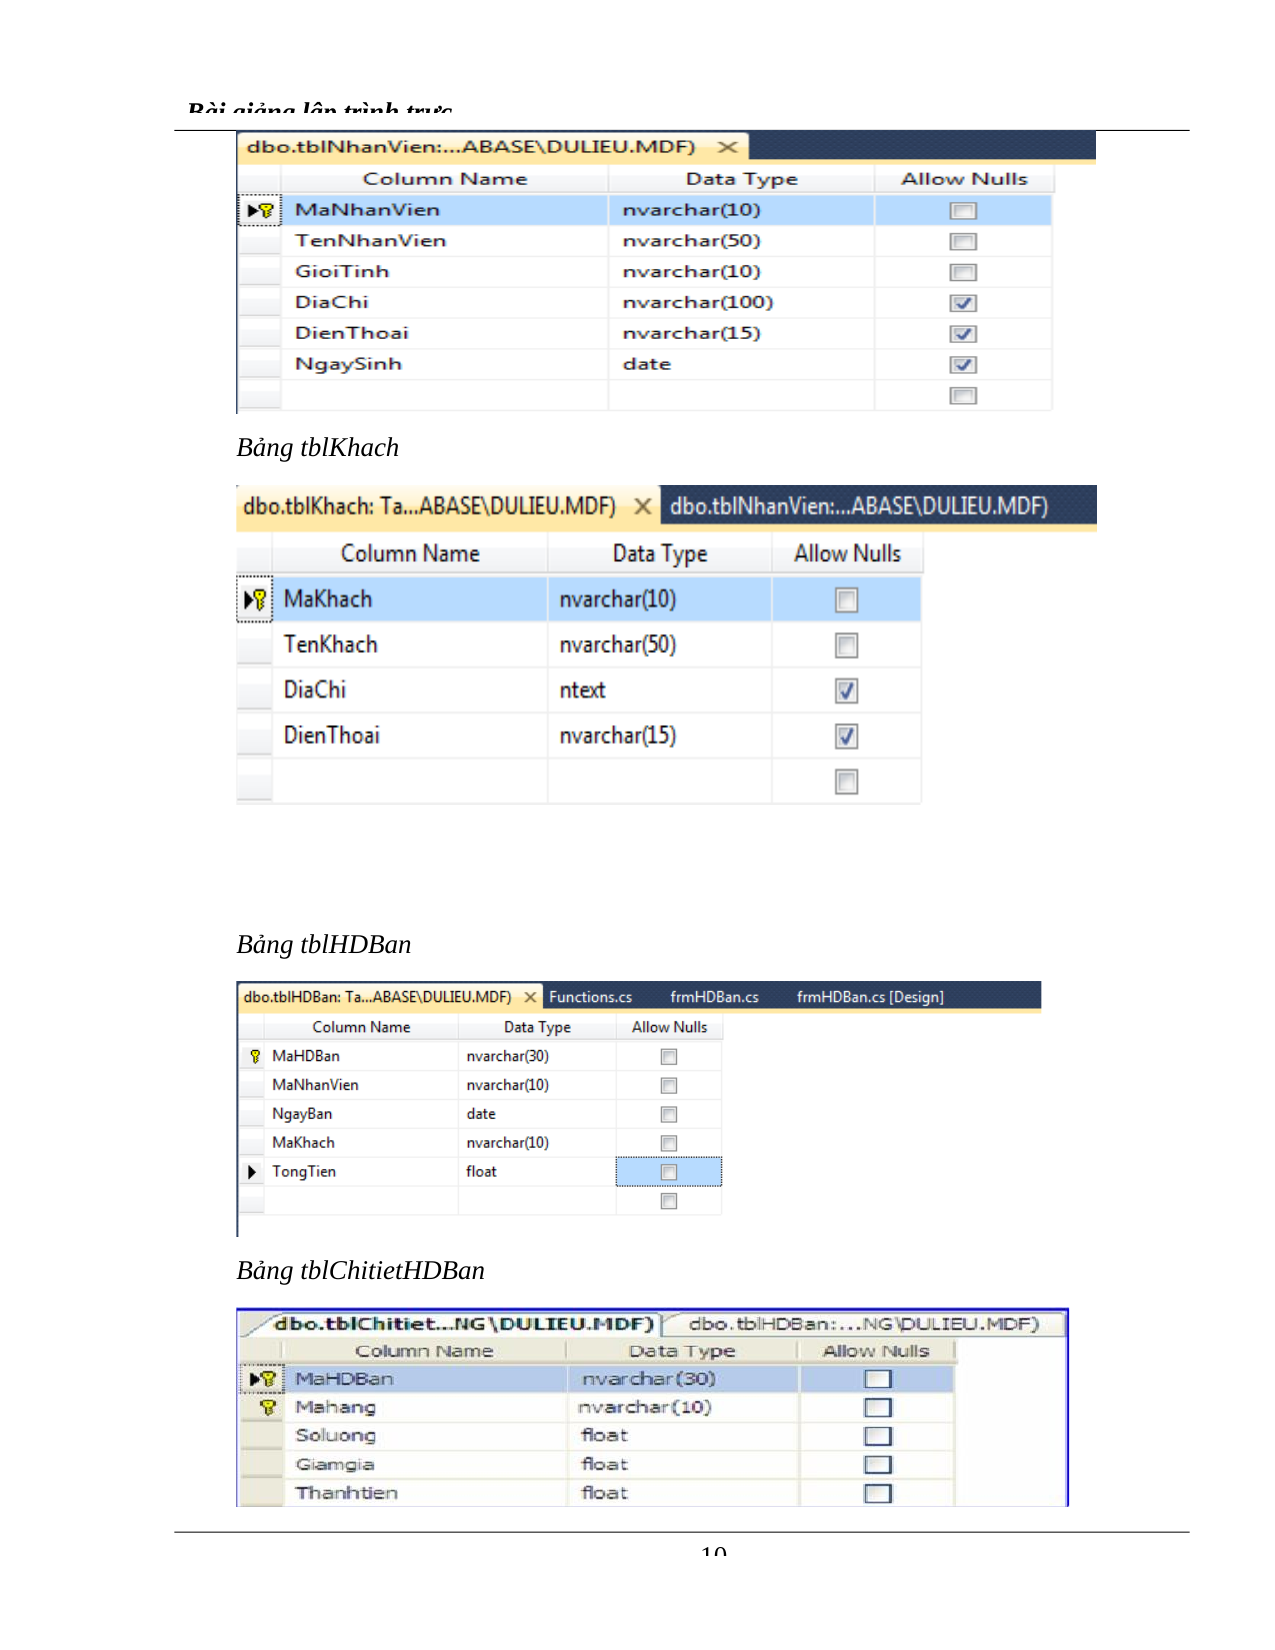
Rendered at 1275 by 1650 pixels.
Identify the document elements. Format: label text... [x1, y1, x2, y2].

text Bảng tblHDBan [236, 928, 1239, 959]
picture [236, 485, 1097, 805]
picture [236, 130, 1096, 414]
picture [236, 981, 1042, 1237]
text Bảng tblKhach [236, 431, 1239, 462]
picture [236, 1307, 1070, 1507]
